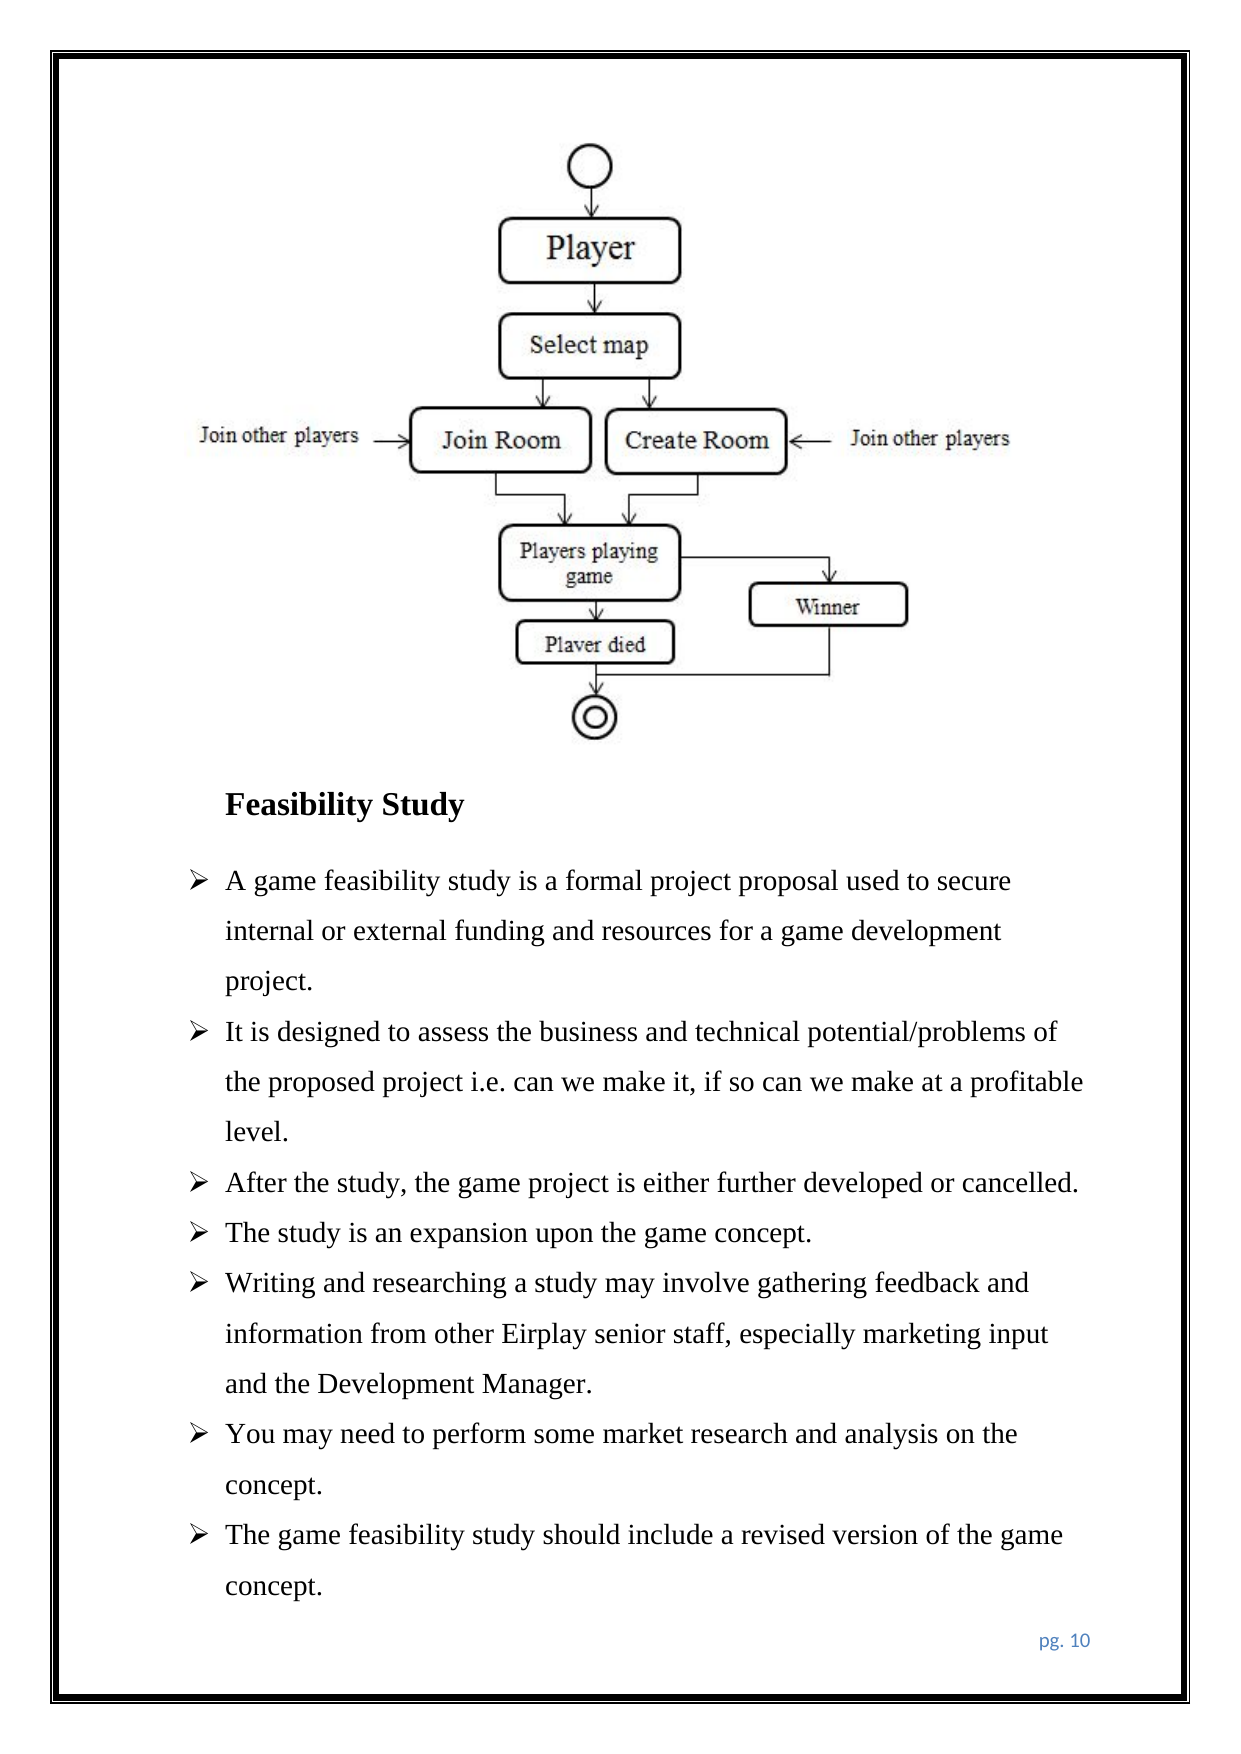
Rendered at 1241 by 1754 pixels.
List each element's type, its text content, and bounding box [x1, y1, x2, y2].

list After the study, the game project is either further developed or cancelled. [187, 1165, 1090, 1198]
list Writing and researching a study may involve gathering feedback and information from other Eirplay senior staff, especially marketing input and the Development Manager. [187, 1266, 1090, 1400]
list A game feasibility study is a formal project proposal used to secure internal or external funding and resources for a game development project. [187, 863, 1090, 997]
picture [184, 131, 1040, 751]
list The game feasibility study should include a revised version of the game concept. [187, 1517, 1090, 1601]
text Feasibility Study [187, 784, 1090, 823]
list The study is an expansion upon the game concept. [187, 1215, 1090, 1249]
list You may need to perform some market research and analysis on the concept. [187, 1417, 1090, 1501]
list It is designed to assess the business and technical potential/problems of the proposed project i.e. can we make it, if so can we make at a profitable level. [187, 1014, 1090, 1148]
